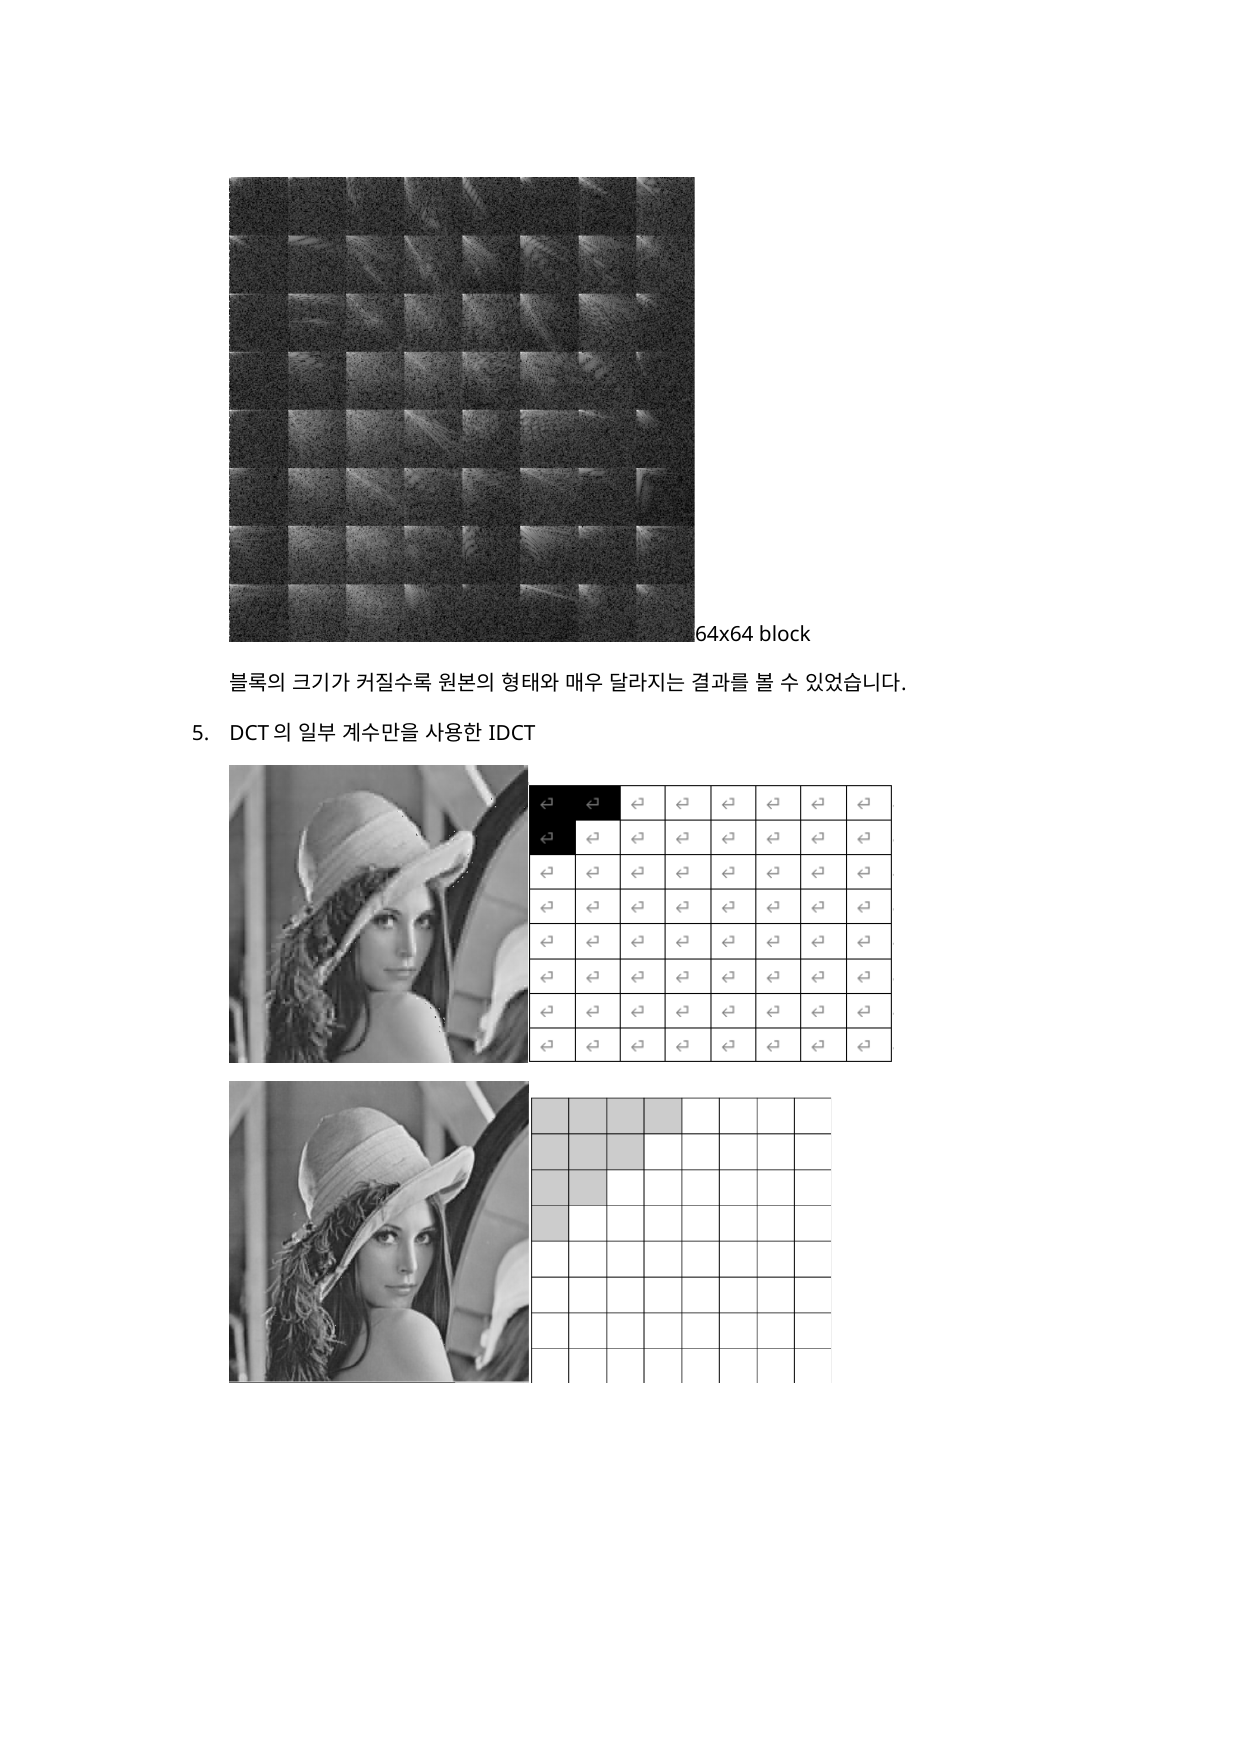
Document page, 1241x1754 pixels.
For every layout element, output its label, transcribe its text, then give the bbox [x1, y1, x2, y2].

picture [229, 765, 894, 1063]
list 블록의 크기가 커질수록 원본의 형태와 매우 달라지는 결과를 볼 수 있었습니다. [229, 666, 1090, 697]
list DCT의 일부 계수만을 사용한 IDCT [192, 716, 1090, 746]
picture [229, 1081, 832, 1383]
picture [229, 177, 695, 642]
